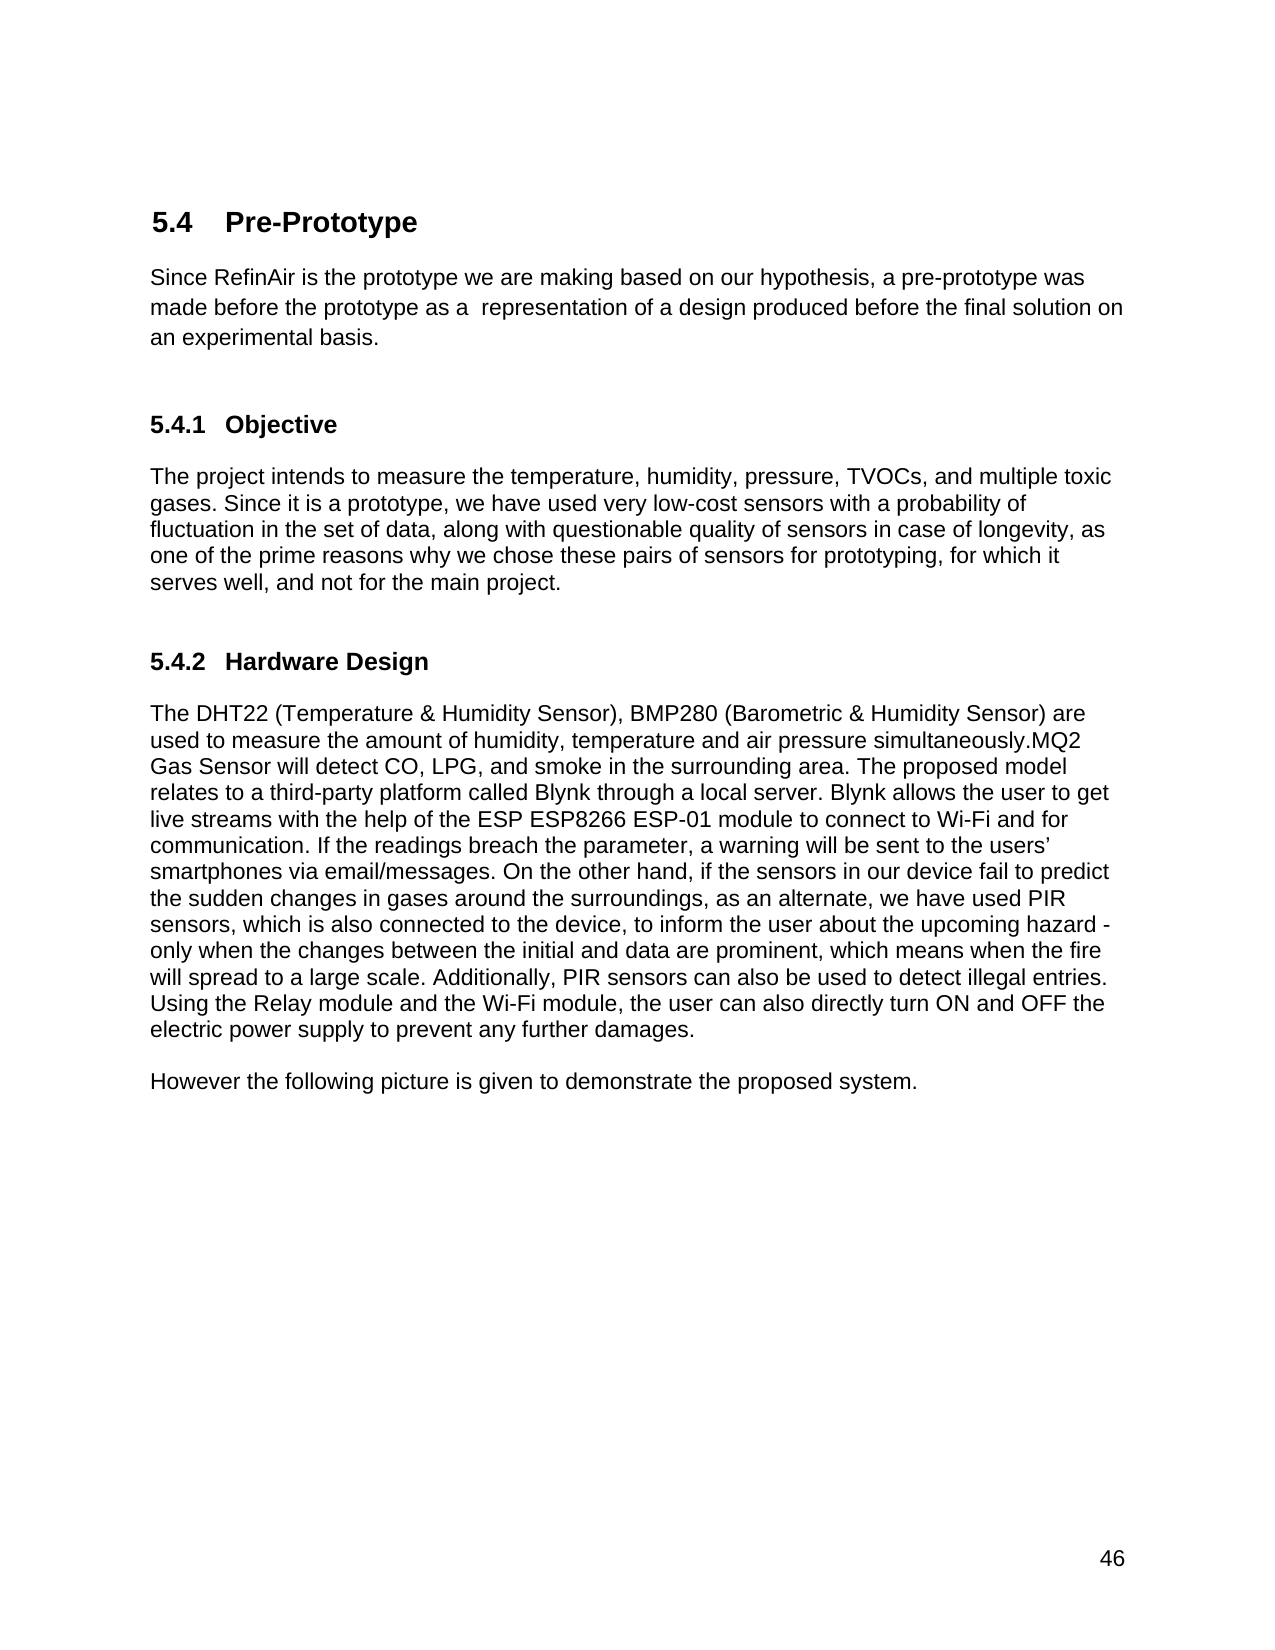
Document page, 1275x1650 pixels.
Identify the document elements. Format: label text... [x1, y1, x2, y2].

subtitle 5.4 Pre-Prototype [152, 205, 1125, 239]
text Since RefinAir is the prototype we are making based on our hypothesis, a pre-prototype was made before the prototype as a representation of a design produced before the final solution on an experimental basis. [150, 264, 1125, 351]
subtitle 5.4.1 Objective [150, 409, 1125, 438]
text However the following picture is given to demonstrate the proposed system. [150, 1068, 1125, 1094]
text The DHT22 (Temperature & Humidity Sensor), BMP280 (Barometric & Humidity Sensor) are used to measure the amount of humidity, temperature and air pressure simultaneously.MQ2 Gas Sensor will detect CO, LPG, and smoke in the surrounding area. The proposed model relates to a third-party platform called Blynk through a local server. Blynk allows the user to get live streams with the help of the ESP ESP8266 ESP-01 module to connect to Wi-Fi and for communication. If the readings breach the parameter, a warning will be sent to the users’ smartphones via email/messages. On the other hand, if the sensors in our device fail to predict the sudden changes in gases around the surroundings, as an alternate, we have used PIR sensors, which is also connected to the device, to inform the user about the upcoming hazard - only when the changes between the initial and data are prominent, which means when the fire will spread to a large scale. Additionally, PIR sensors can also be used to detect illegal entries. Using the Relay module and the Wi-Fi module, the user can also directly turn ON and OFF the electric power supply to prevent any further damages. [150, 700, 1125, 1043]
text The project intends to measure the temperature, humidity, pressure, TVOCs, and multiple toxic gases. Since it is a prototype, we have used very low-cost sensors with a probability of fluctuation in the set of data, along with questionable quality of sensors in case of longevity, as one of the prime reasons why we chose these pairs of sensors for prototyping, for which it serves well, and not for the main project. [150, 463, 1125, 621]
subtitle 5.4.2 Hardware Design [150, 646, 1125, 675]
